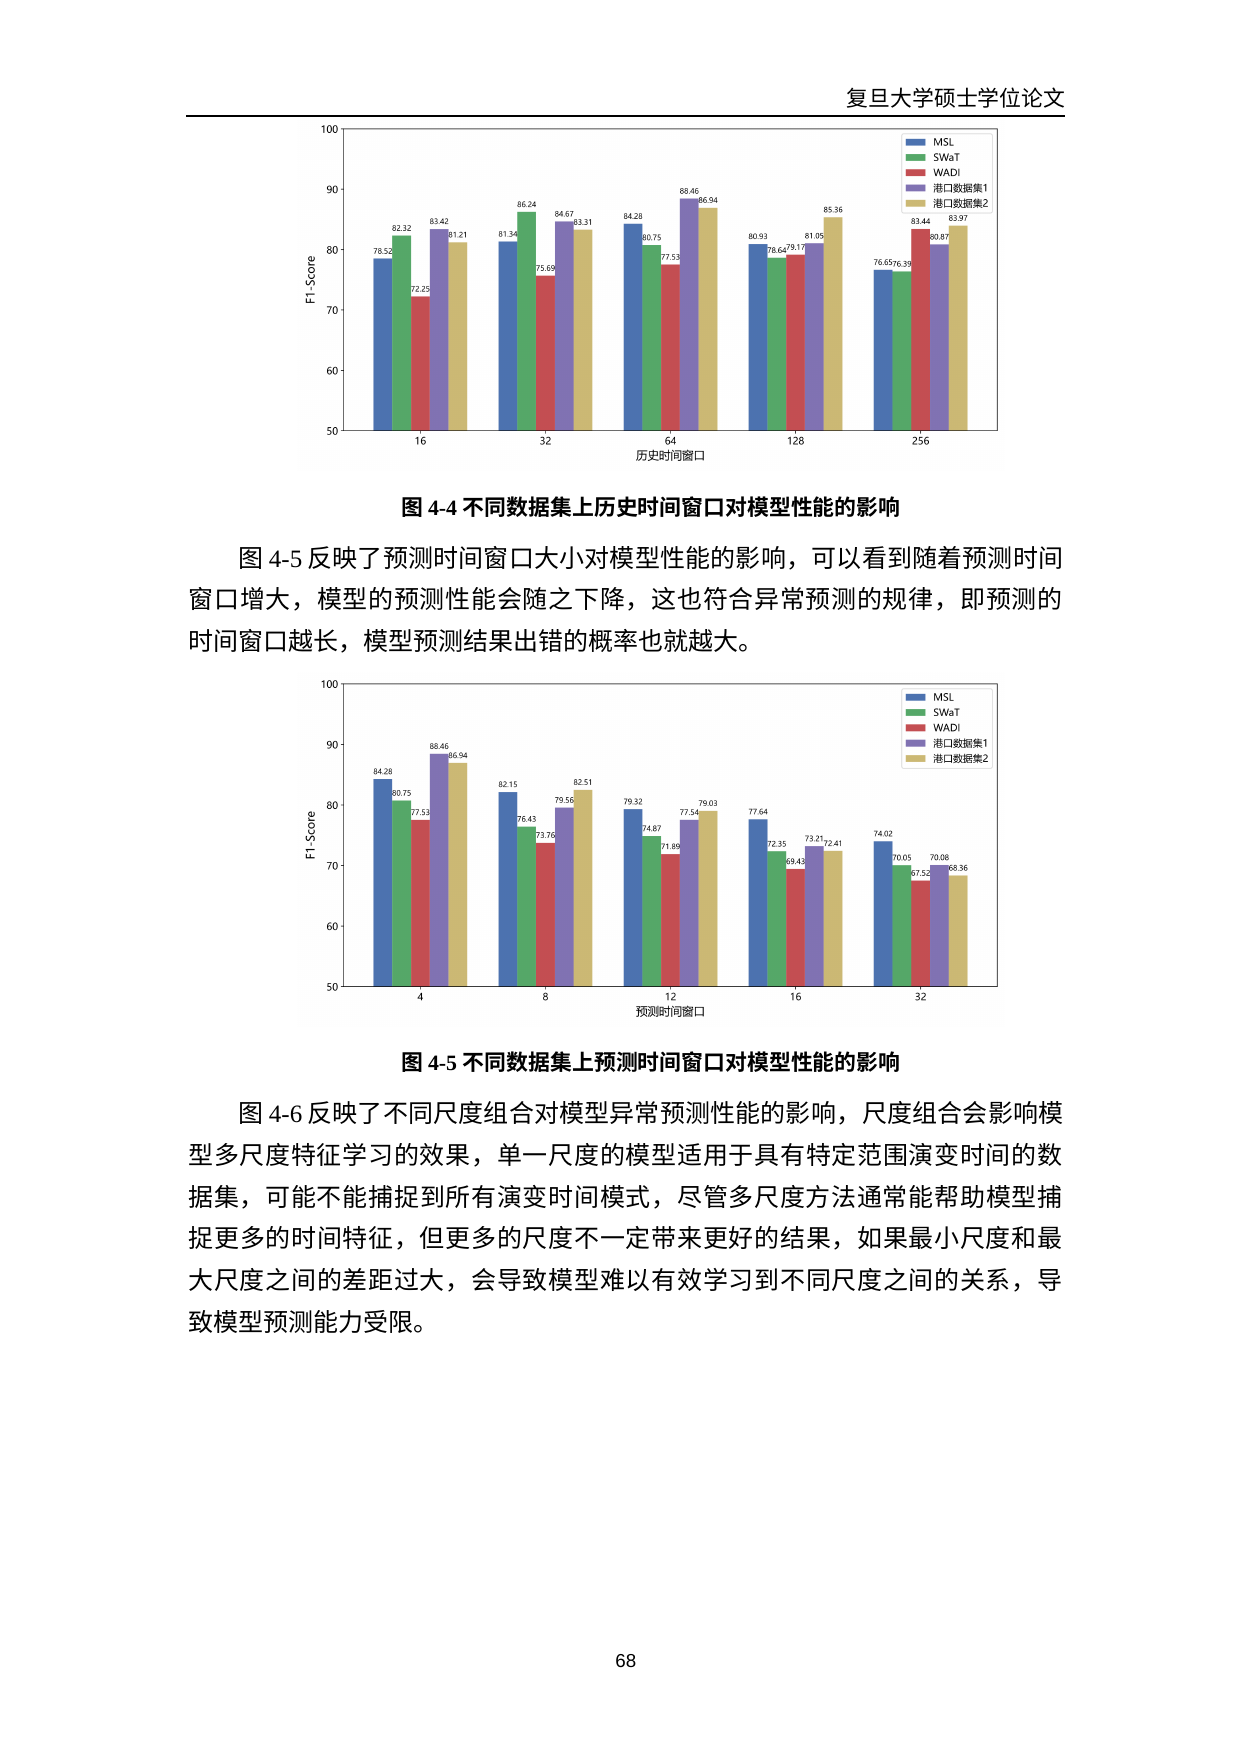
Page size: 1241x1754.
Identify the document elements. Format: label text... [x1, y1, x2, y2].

text 图4-6反映了不同尺度组合对模型异常预测性能的影响，尺度组合会影响模型多尺度特征学习的效果，单一尺度的模型适用于具有特定范围演变时间的数据集，可能不能捕捉到所有演变时间模式，尽管多尺度方法通常能帮助模型捕捉更多的时间特征，但更多的尺度不一定带来更好的结果，如果最小尺度和最大尺度之间的差距过大，会导致模型难以有效学习到不同尺度之间的关系，导致模型预测能力受限。 [188, 1089, 1063, 1339]
text 图4-5反映了预测时间窗口大小对模型性能的影响，可以看到随着预测时间窗口增大，模型的预测性能会随之下降，这也符合异常预测的规律，即预测的时间窗口越长，模型预测结果出错的概率也就越大。 [188, 534, 1063, 659]
picture [296, 117, 1006, 471]
text 图4-5 不同数据集上预测时间窗口对模型性能的影响 [188, 1045, 1063, 1077]
text 图4-4 不同数据集上历史时间窗口对模型性能的影响 [188, 490, 1063, 521]
picture [296, 672, 1006, 1027]
